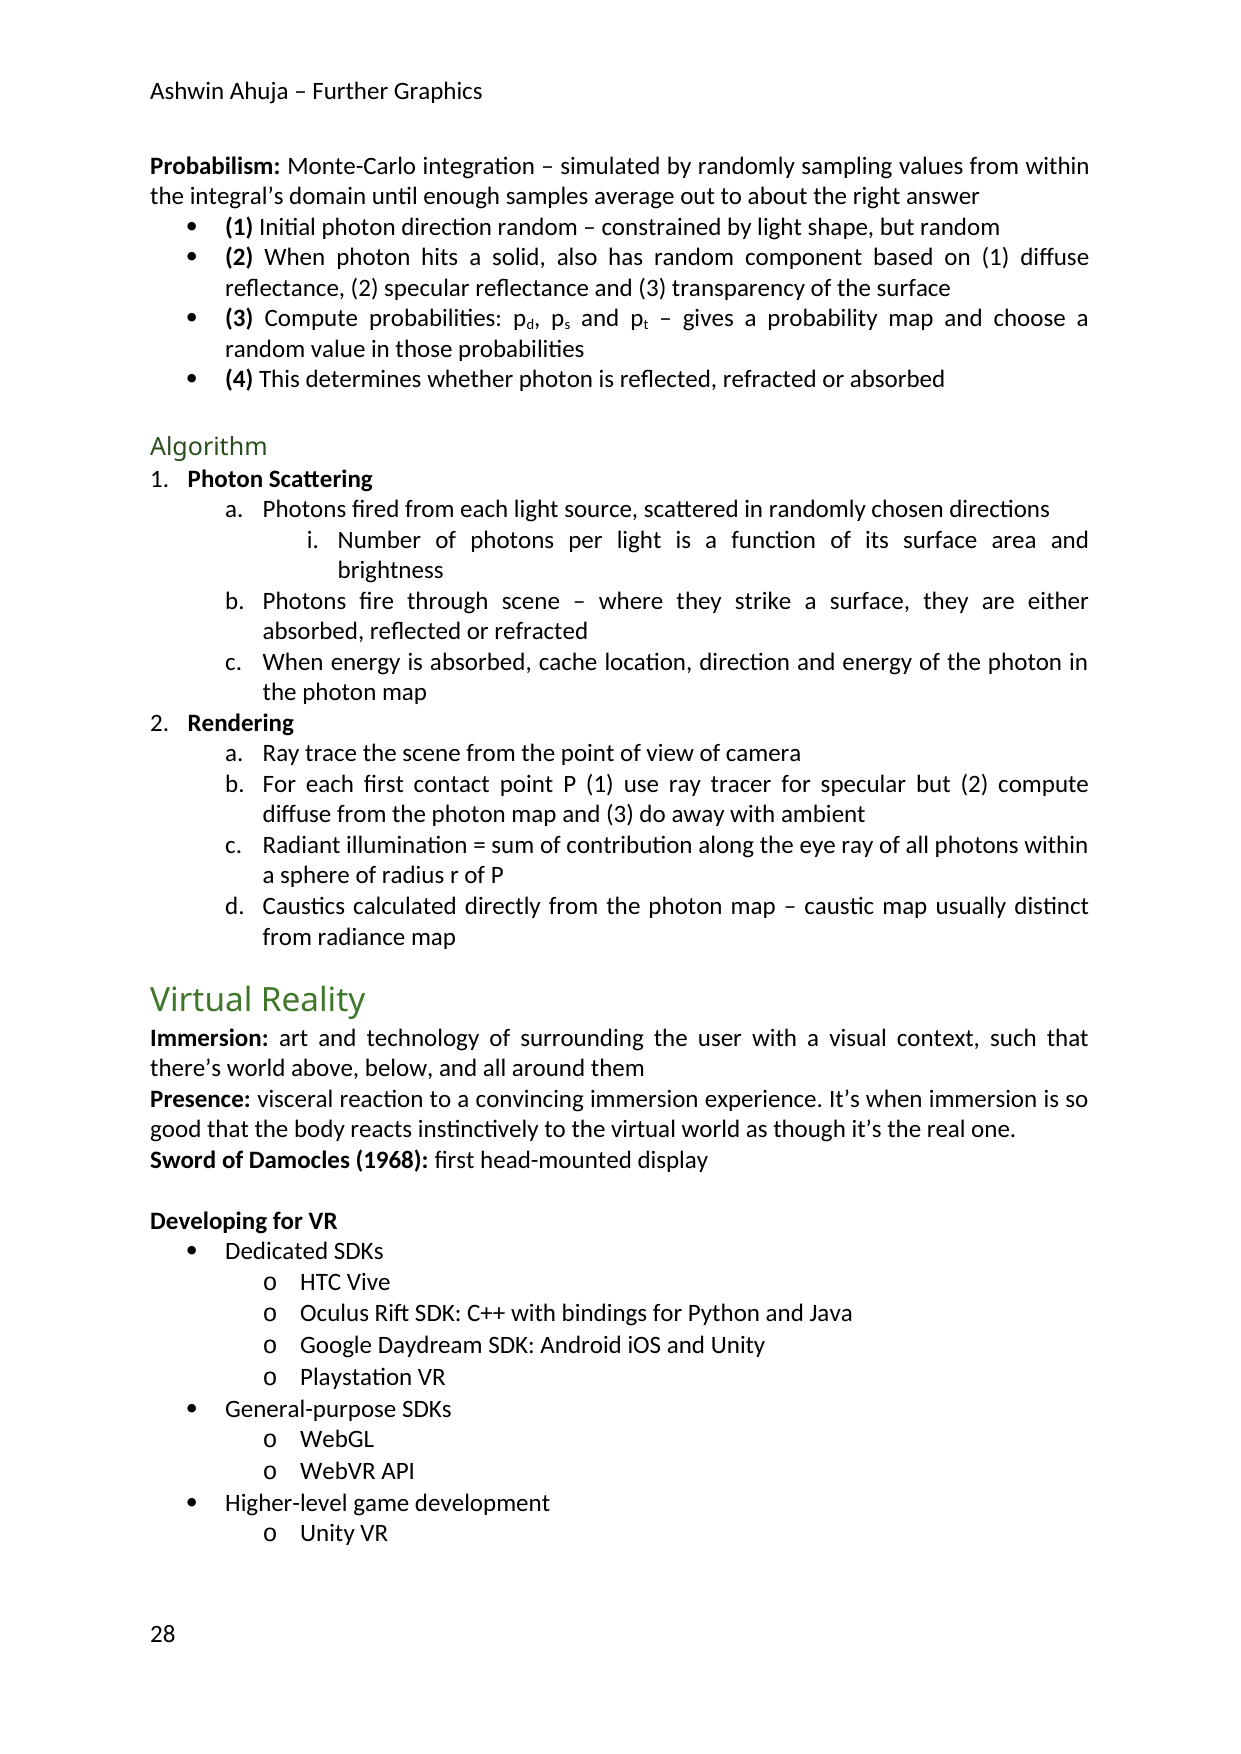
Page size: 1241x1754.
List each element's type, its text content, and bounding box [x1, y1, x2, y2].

text Probabilism: Monte-Carlo integration – simulated by randomly sampling values from within the integral’s domain until enough samples average out to about the right answer [150, 150, 1090, 211]
list Unity VR [262, 1517, 1090, 1549]
list WebVR API [262, 1455, 1090, 1487]
list Number of photons per light is a function of its surface area and brightness [319, 524, 1090, 585]
list When energy is absorbed, cache location, direction and energy of the photon in the photon map [225, 646, 1090, 707]
text Sword of Damocles (1968): first head-mounted display [150, 1144, 1090, 1174]
list Higher-level game development [187, 1487, 1090, 1517]
list (1) Initial photon direction random – constrained by light shape, but random [187, 211, 1090, 242]
list (2) When photon hits a solid, also has random component based on (1) diffuse reflectance, (2) specular reflectance and (3) transparency of the surface [187, 242, 1090, 303]
list HTC Vive [262, 1266, 1090, 1298]
subtitle Algorithm [150, 429, 1090, 463]
list Photons fired from each light source, scattered in randomly chosen directions [225, 493, 1090, 524]
list Google Daydream SDK: Android iOS and Unity [262, 1329, 1090, 1361]
list (4) This determines whether photon is reflected, refracted or absorbed [187, 364, 1090, 394]
list Oculus Rift SDK: C++ with bindings for Python and Java [262, 1298, 1090, 1329]
list WebGL [262, 1423, 1090, 1455]
list (3) Compute probabilities: pd, ps and pt – gives a probability map and choose a random value in those probabilities [187, 303, 1090, 364]
list Caustics calculated directly from the photon map – caustic map usually distinct from radiance map [225, 890, 1090, 951]
list Radiant illumination = sum of contribution along the eye ray of all photons within a sphere of radius r of P [225, 829, 1090, 890]
subtitle Virtual Reality [150, 976, 1090, 1022]
list General-purpose SDKs [187, 1393, 1090, 1423]
text Developing for VR [150, 1205, 1090, 1235]
list Dedicated SDKs [187, 1235, 1090, 1266]
list Photons fire through scene – where they strike a surface, they are either absorbed, reflected or refracted [225, 585, 1090, 646]
list Rendering [150, 707, 1090, 738]
list For each first contact point P (1) use ray tracer for specular but (2) compute diffuse from the photon map and (3) do away with ambient [225, 768, 1090, 829]
list Ray trace the scene from the point of view of camera [225, 738, 1090, 768]
list Playstation VR [262, 1361, 1090, 1393]
text Immersion: art and technology of surrounding the user with a visual context, such that there’s world above, below, and all around them [150, 1022, 1090, 1083]
text Presence: visceral reaction to a convincing immersion experience. It’s when immersion is so good that the body reacts instinctively to the virtual world as though it’s the real one. [150, 1083, 1090, 1144]
list Photon Scattering [150, 463, 1090, 493]
